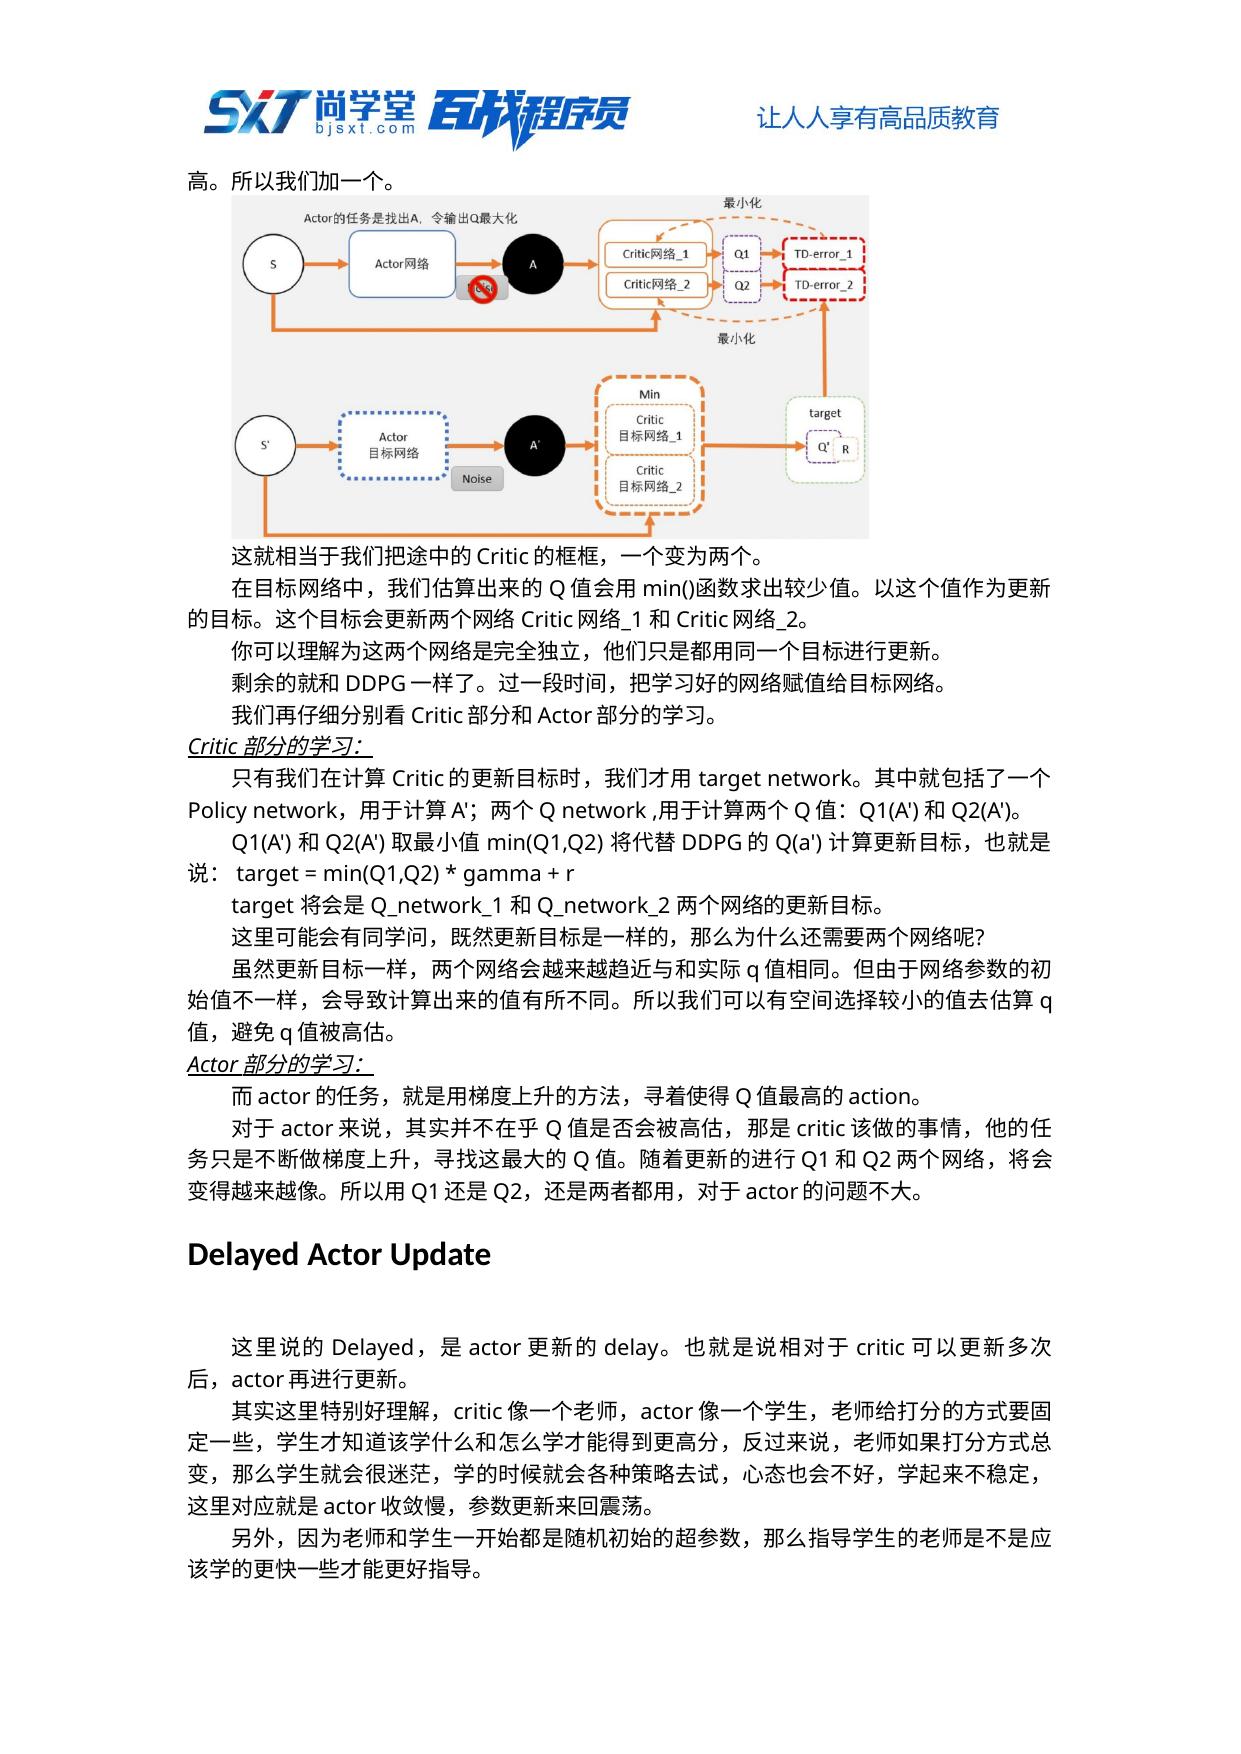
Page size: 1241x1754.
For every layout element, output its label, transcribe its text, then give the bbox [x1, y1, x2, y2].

text 在目标网络中，我们估算出来的Q值会用min()函数求出较少值。以这个值作为更新的目标。这个目标会更新两个网络 Critic网络_1 和 Critic网络_2。 [187, 571, 1053, 634]
text 而actor的任务，就是用梯度上升的方法，寻着使得Q值最高的action。 [187, 1079, 1053, 1111]
picture [200, 90, 1003, 152]
text 关注上图中，我们通过Critic网络估算动作A的Q值。一个Critic的评估可能会较高。所以我们加一个。 [187, 164, 1053, 196]
text 我们再仔细分别看Critic部分和Actor部分的学习。 [187, 698, 1053, 729]
text 另外，因为老师和学生一开始都是随机初始的超参数，那么指导学生的老师是不是应该学的更快一些才能更好指导。 [187, 1521, 1053, 1584]
text 对于actor来说，其实并不在乎Q值是否会被高估，那是critic该做的事情，他的任务只是不断做梯度上升，寻找这最大的Q值。随着更新的进行Q1和Q2两个网络，将会变得越来越像。所以用Q1还是Q2，还是两者都用，对于actor的问题不大。 [187, 1111, 1053, 1206]
text 这里说的Delayed，是actor更新的delay。也就是说相对于critic可以更新多次后，actor再进行更新。 [187, 1330, 1053, 1394]
text Q1(A') 和Q2(A') 取最小值 min(Q1,Q2) 将代替DDPG的 Q(a') 计算更新目标，也就是说： target = min(Q1,Q2) * gamma + r [187, 825, 1053, 888]
text 只有我们在计算Critic的更新目标时，我们才用target network。其中就包括了一个Policy network，用于计算A'；两个Q network ,用于计算两个Q值：Q1(A') 和Q2(A')。 [187, 761, 1053, 825]
text 你可以理解为这两个网络是完全独立，他们只是都用同一个目标进行更新。 [187, 634, 1053, 666]
picture [231, 195, 870, 539]
text 其实这里特别好理解，critic像一个老师，actor像一个学生，老师给打分的方式要固定一些，学生才知道该学什么和怎么学才能得到更高分，反过来说，老师如果打分方式总变，那么学生就会很迷茫，学的时候就会各种策略去试，心态也会不好，学起来不稳定，这里对应就是actor收敛慢，参数更新来回震荡。 [187, 1394, 1053, 1521]
text target 将会是 Q_network_1 和 Q_network_2 两个网络的更新目标。 [187, 888, 1053, 920]
text 虽然更新目标一样，两个网络会越来越趋近与和实际q值相同。但由于网络参数的初始值不一样，会导致计算出来的值有所不同。所以我们可以有空间选择较小的值去估算q值，避免q值被高估。 [187, 952, 1053, 1047]
text 这里可能会有同学问，既然更新目标是一样的，那么为什么还需要两个网络呢? [187, 920, 1053, 952]
text 这就相当于我们把途中的Critic的框框，一个变为两个。 [187, 539, 1053, 571]
subtitle Delayed Actor Update [187, 1233, 1053, 1274]
text Actor部分的学习： [187, 1047, 1053, 1079]
text Critic部分的学习： [187, 729, 1053, 761]
text 剩余的就和DDPG一样了。过一段时间，把学习好的网络赋值给目标网络。 [187, 666, 1053, 698]
